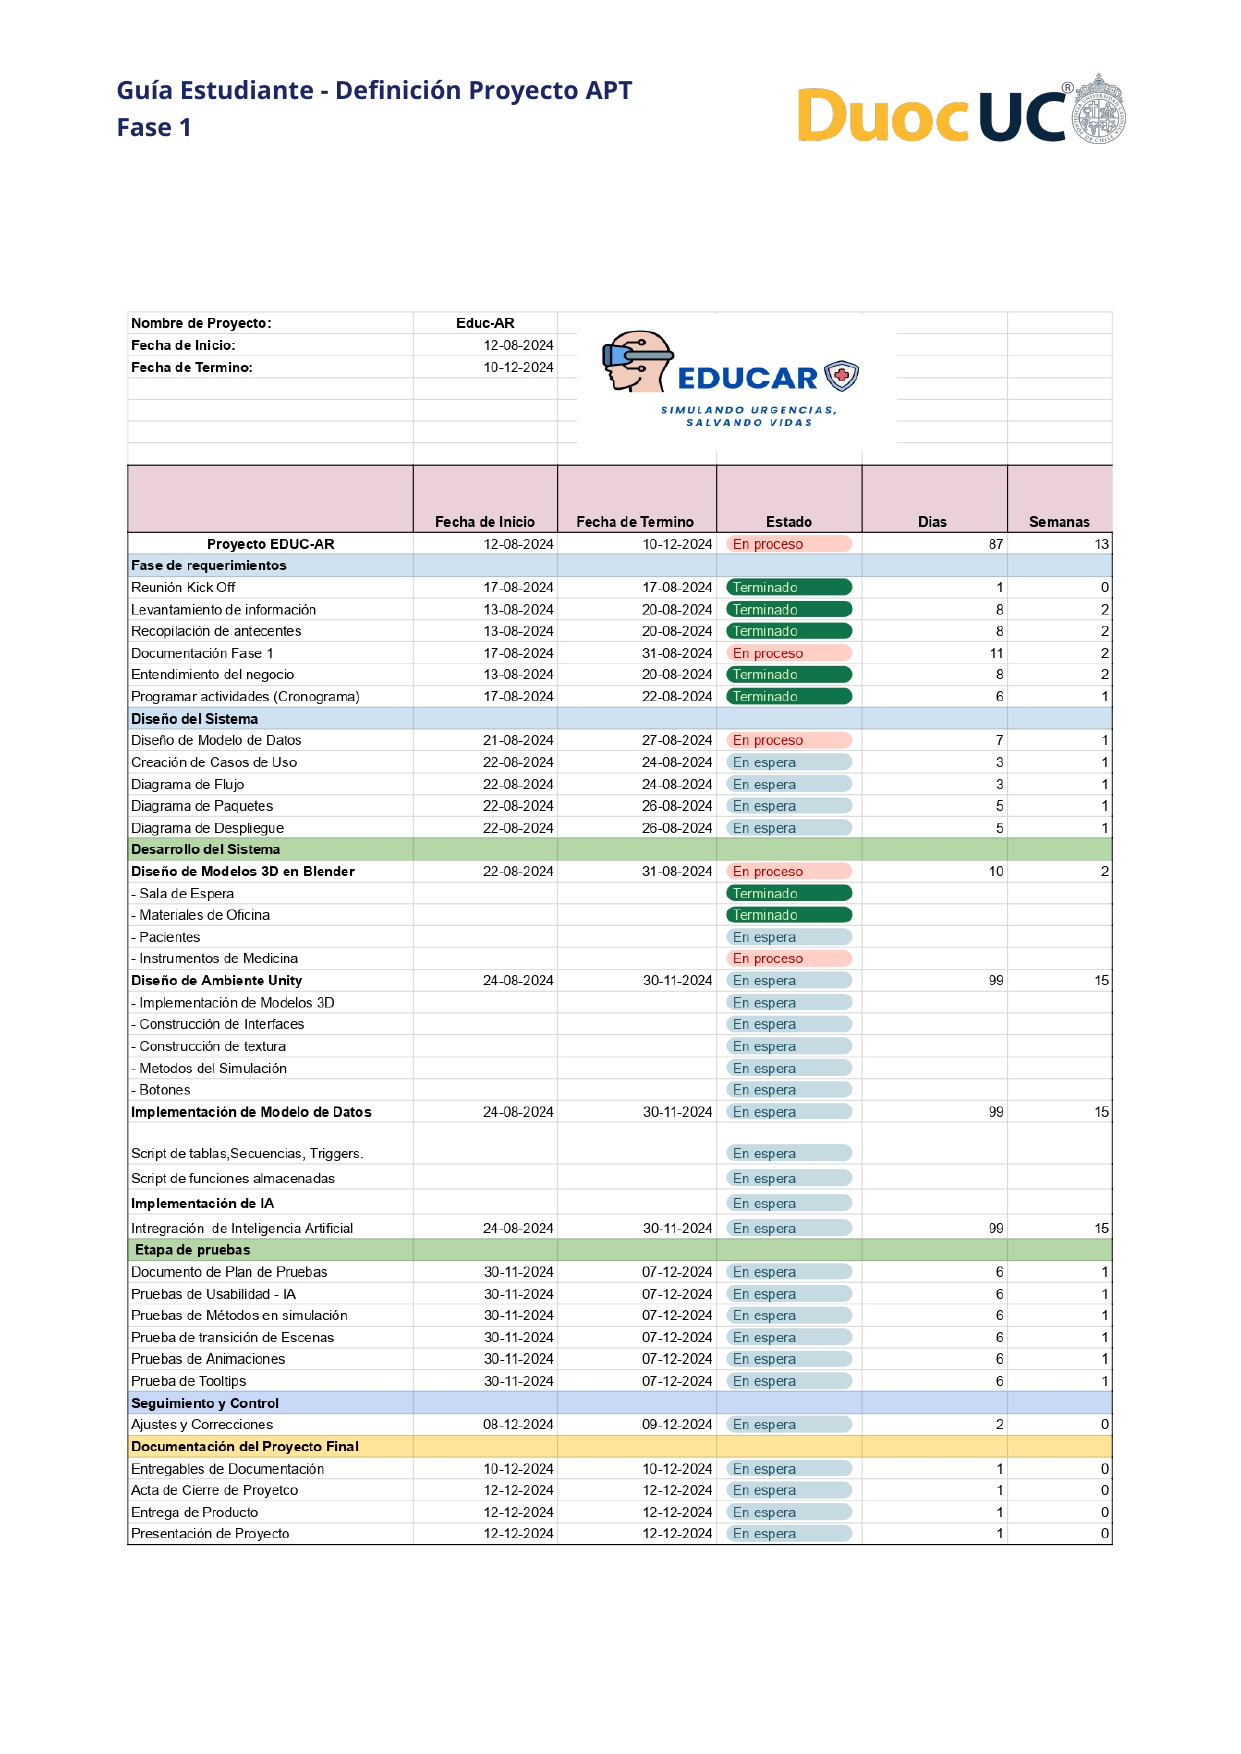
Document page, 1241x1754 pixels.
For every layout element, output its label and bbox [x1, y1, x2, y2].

picture [798, 73, 1126, 144]
picture [31, 208, 1209, 1725]
